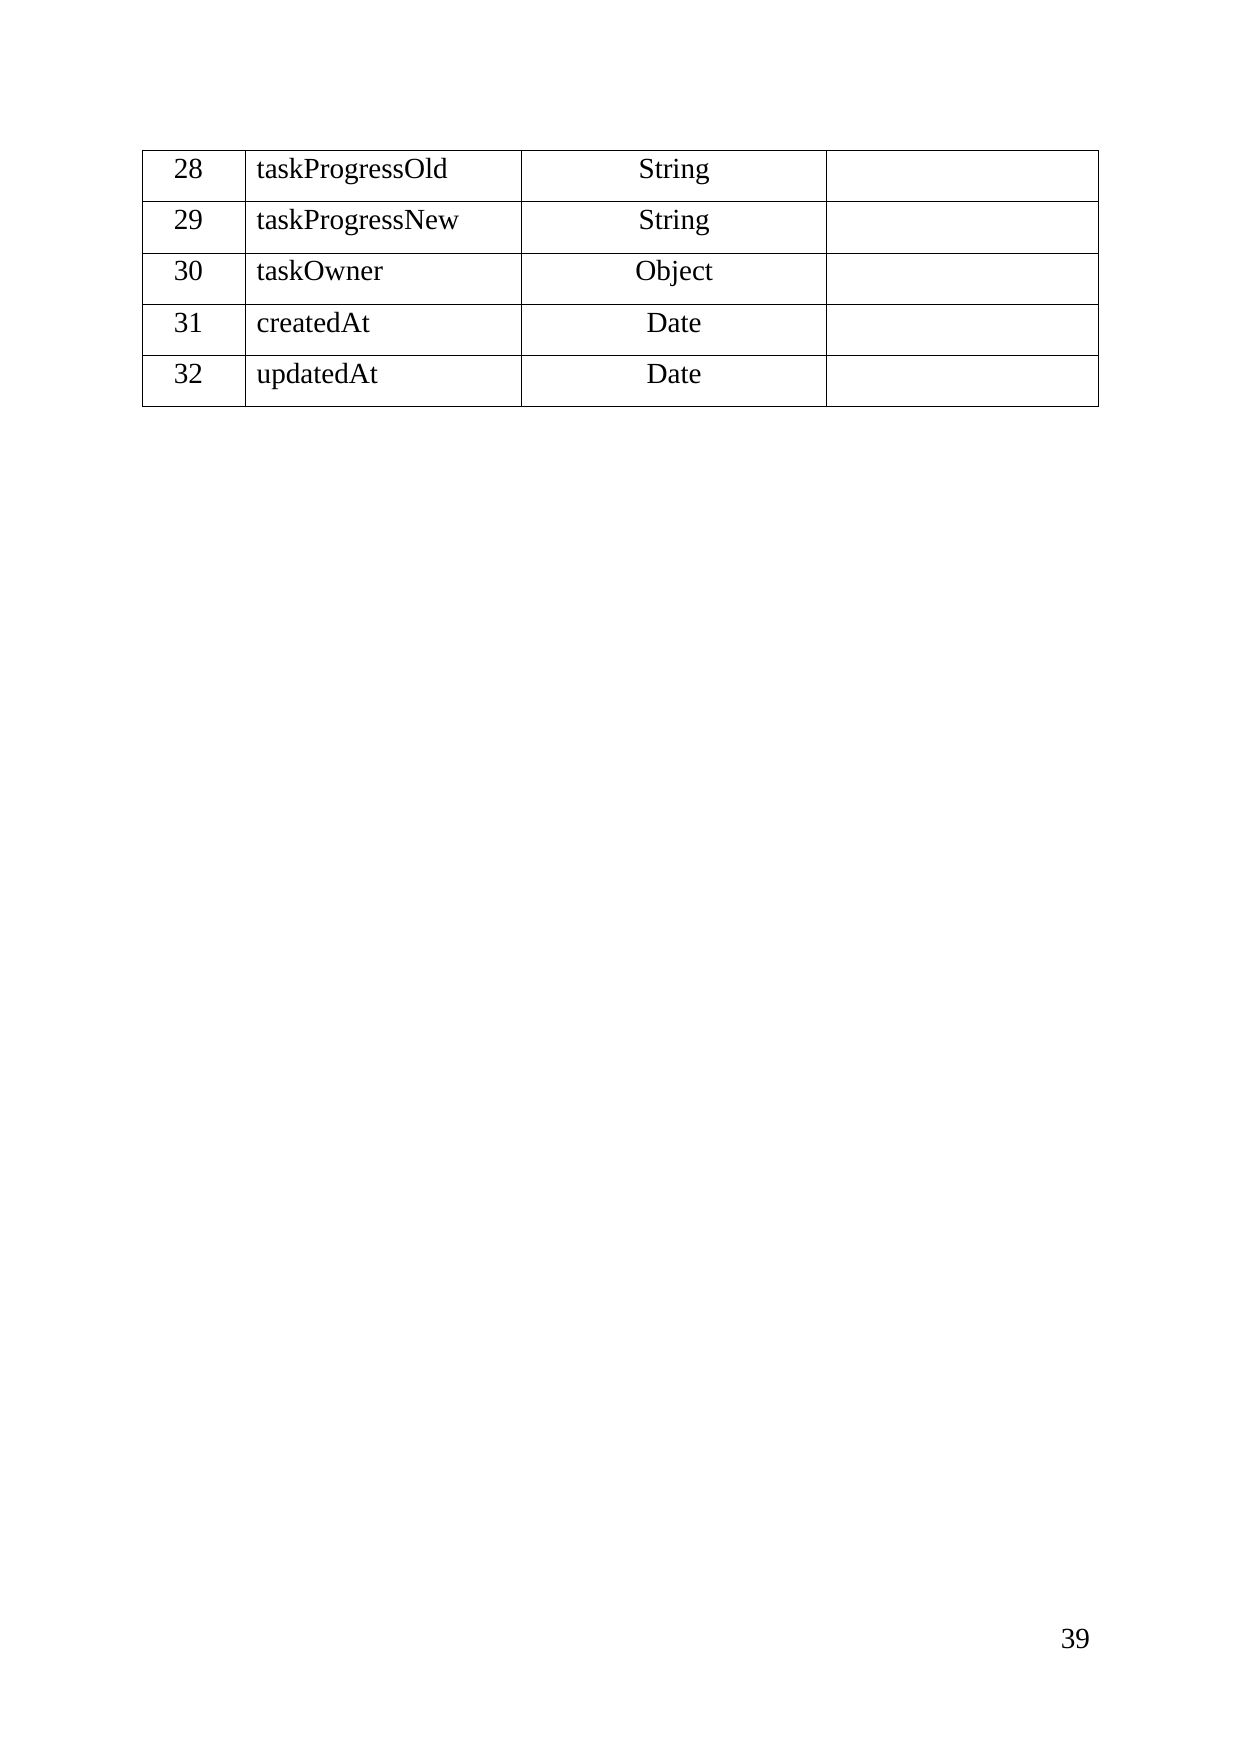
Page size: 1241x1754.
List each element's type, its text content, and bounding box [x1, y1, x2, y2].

table_cell updatedAt [246, 356, 521, 406]
table_cell [827, 151, 1098, 201]
table_cell taskProgressNew [246, 202, 521, 252]
table_cell taskOwner [246, 254, 521, 304]
table_cell [827, 254, 1098, 304]
table_cell [827, 356, 1098, 406]
table_cell String [522, 202, 826, 252]
table_cell 29 [143, 202, 245, 252]
table_cell Object [522, 254, 826, 304]
table_cell String [522, 151, 826, 201]
table_cell 28 [143, 151, 245, 201]
table_cell taskProgressOld [246, 151, 521, 201]
table_cell Date [522, 305, 826, 355]
table_cell [827, 202, 1098, 252]
table_cell Date [522, 356, 826, 406]
table_cell 32 [143, 356, 245, 406]
table_cell 31 [143, 305, 245, 355]
table_cell 30 [143, 254, 245, 304]
table_cell [827, 305, 1098, 355]
table_cell createdAt [246, 305, 521, 355]
